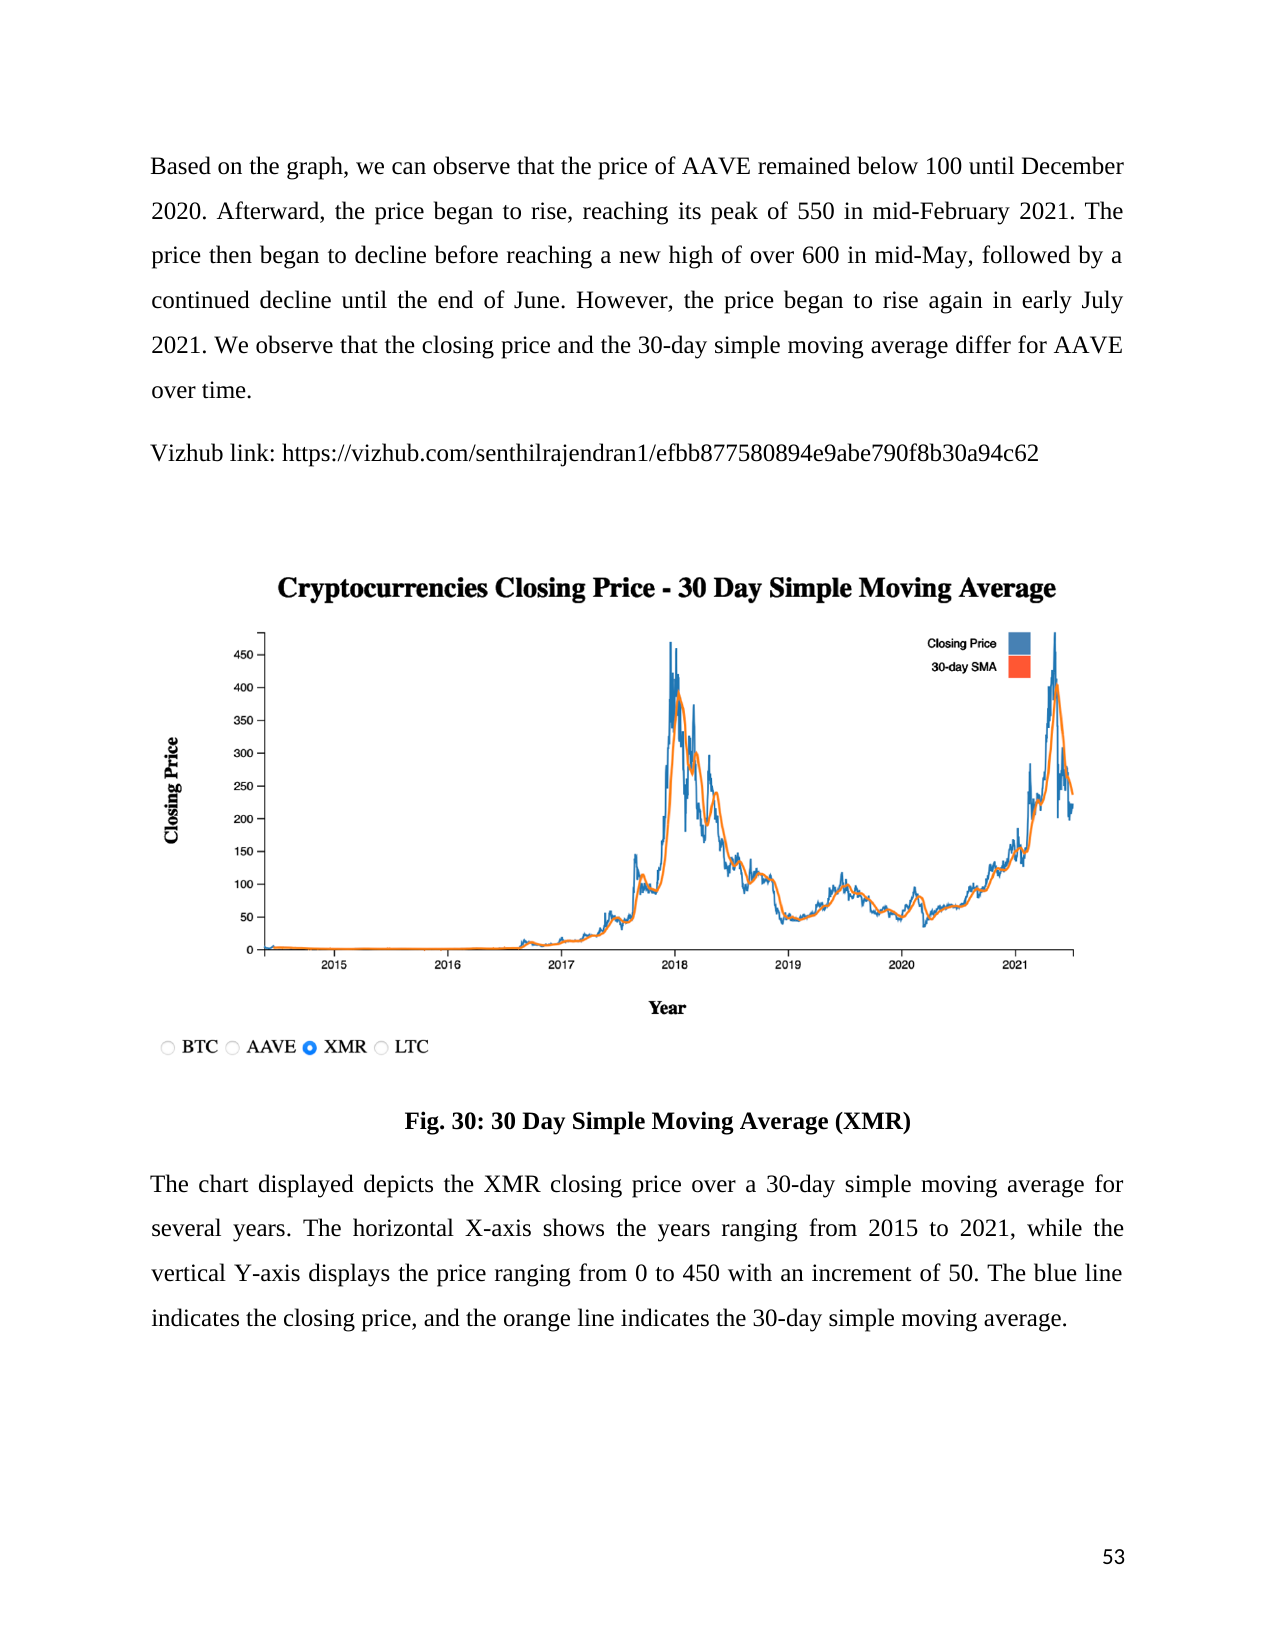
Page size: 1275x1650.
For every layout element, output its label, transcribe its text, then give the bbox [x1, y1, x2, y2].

text Based on the graph, we can observe that the price of AAVE remained below 100 until December 2020. Afterward, the price began to rise, reaching its peak of 550 in mid-February 2021. The price then began to decline before reaching a new high of over 600 in mid-May, followed by a continued decline until the end of June. However, the price began to rise again in early July 2021. We observe that the closing price and the 30-day simple moving average differ for AAVE over time. [150, 151, 1125, 404]
text Vizhub link: https://vizhub.com/senthilrajendran1/efbb877580894e9abe790f8b30a94c62 [150, 438, 1125, 466]
text The chart displayed depicts the XMR closing price over a 30-day simple moving average for several years. The horizontal X-axis shows the years ranging from 2015 to 2021, while the vertical Y-axis displays the price ranging from 0 to 450 with an increment of 50. The blue line indicates the closing price, and the orange line indicates the 30-day simple moving average. [150, 1169, 1125, 1332]
picture [150, 562, 1091, 1073]
subtitle Fig. 30: 30 Day Simple Moving Average (XMR) [329, 1106, 1124, 1135]
